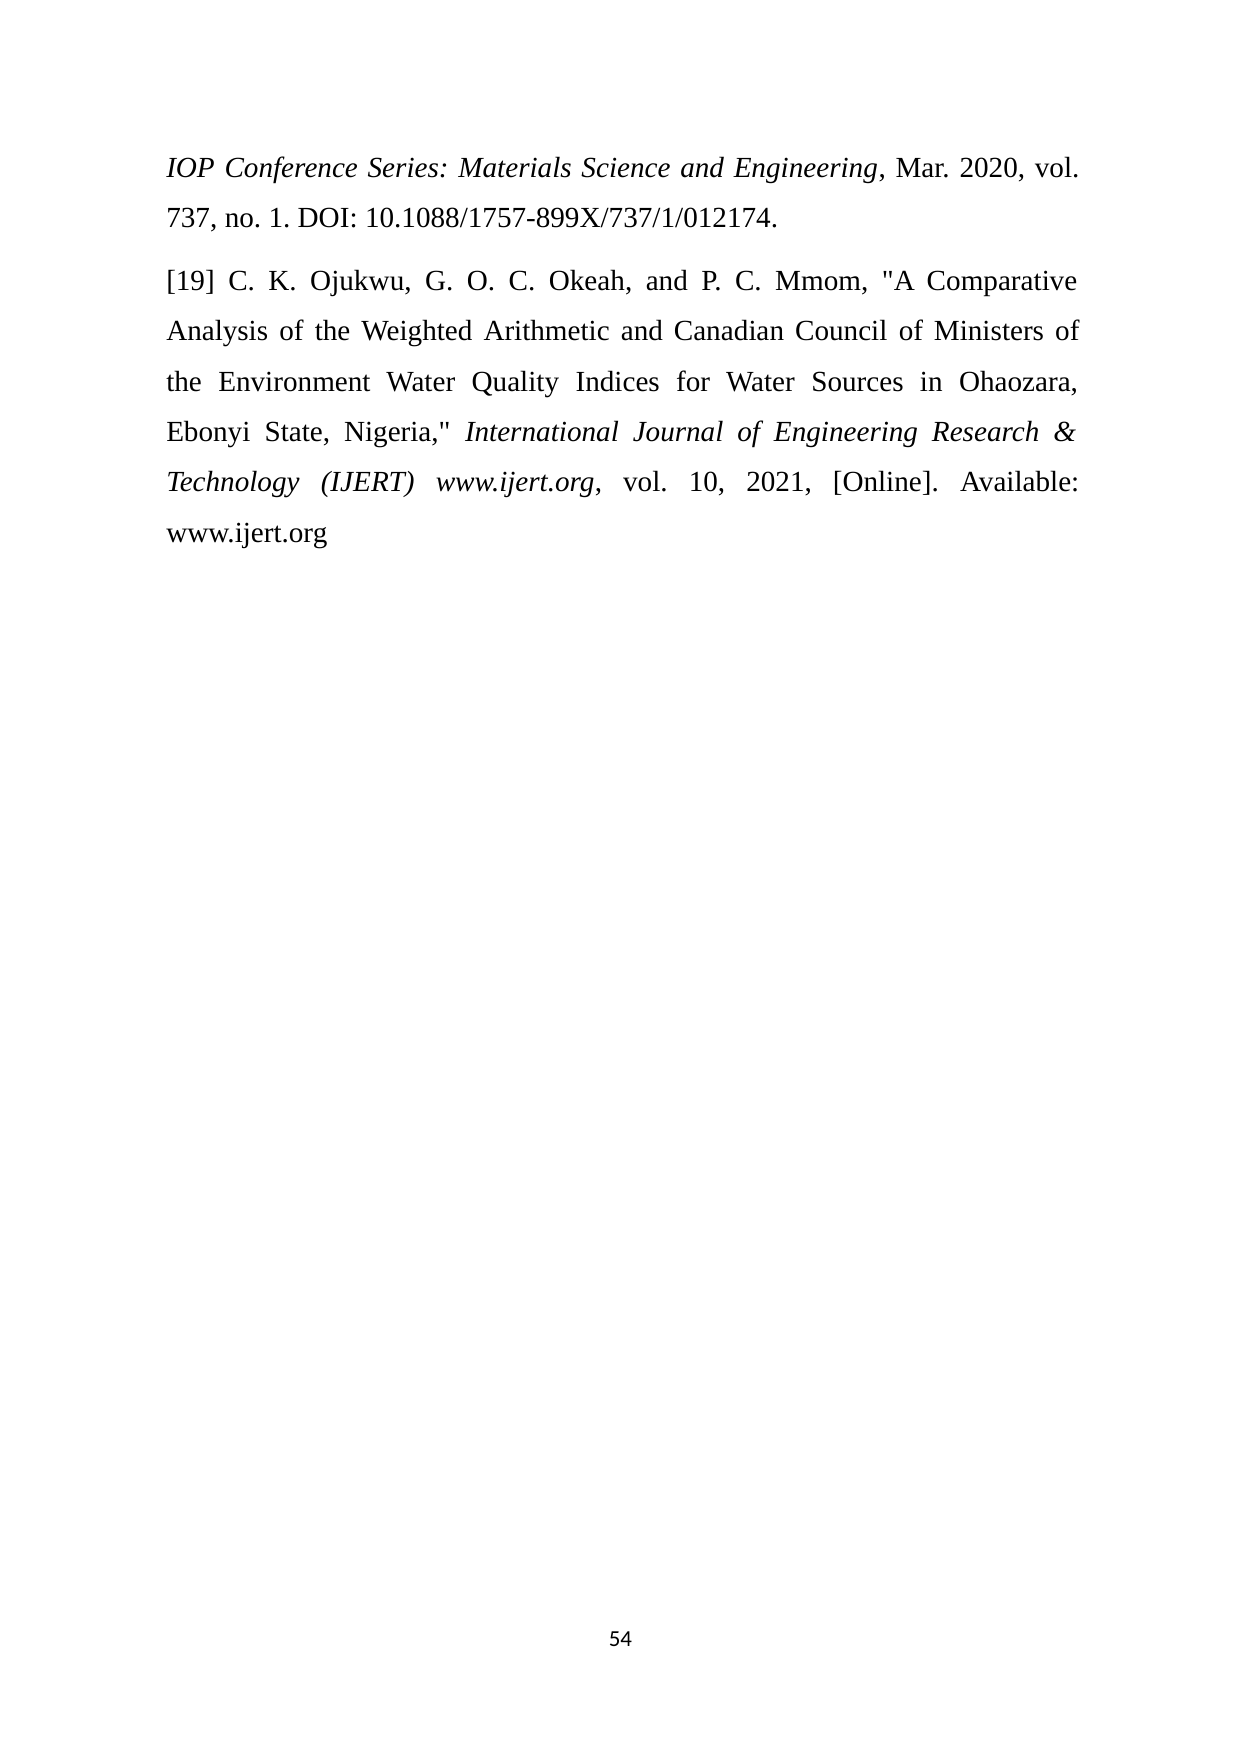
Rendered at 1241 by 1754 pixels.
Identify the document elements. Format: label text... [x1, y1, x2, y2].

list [166, 150, 1079, 234]
list [19] C. K. Ojukwu, G. O. C. Okeah, and P. C. Mmom, "A Comparative Analysis of the Weighted Arithmetic and Canadian Council of Ministers of the Environment Water Quality Indices for Water Sources in Ohaozara, Ebonyi State, Nigeria," International Journal of Engineering Research & Technology (IJERT) www.ijert.org, vol. 10, 2021, [Online]. Available: www.ijert.org [166, 263, 1079, 548]
